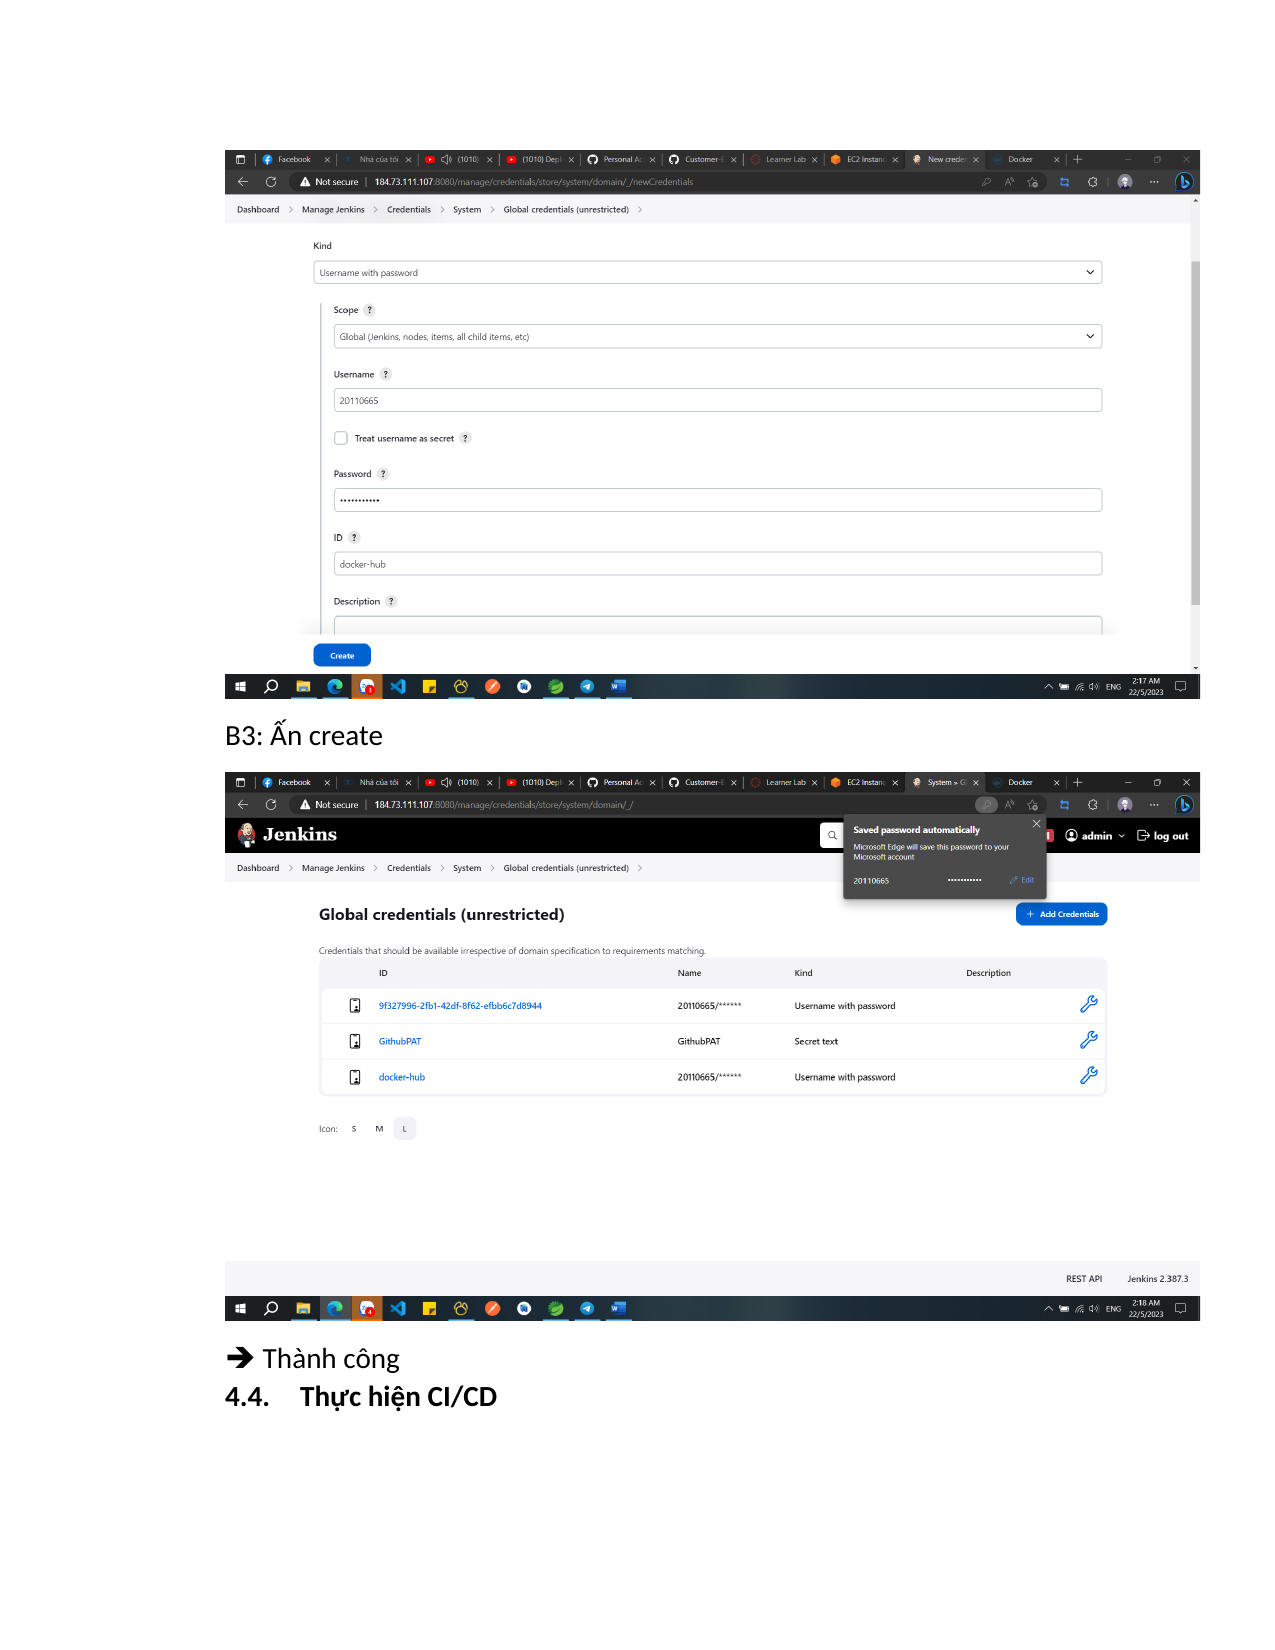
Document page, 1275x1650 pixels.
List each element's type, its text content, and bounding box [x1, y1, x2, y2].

picture [225, 150, 1200, 699]
text B3: Ấn create [225, 717, 1125, 753]
list Thành công [225, 1340, 1125, 1375]
list Thực hiện CI/CD [225, 1378, 1125, 1414]
picture [225, 772, 1200, 1321]
